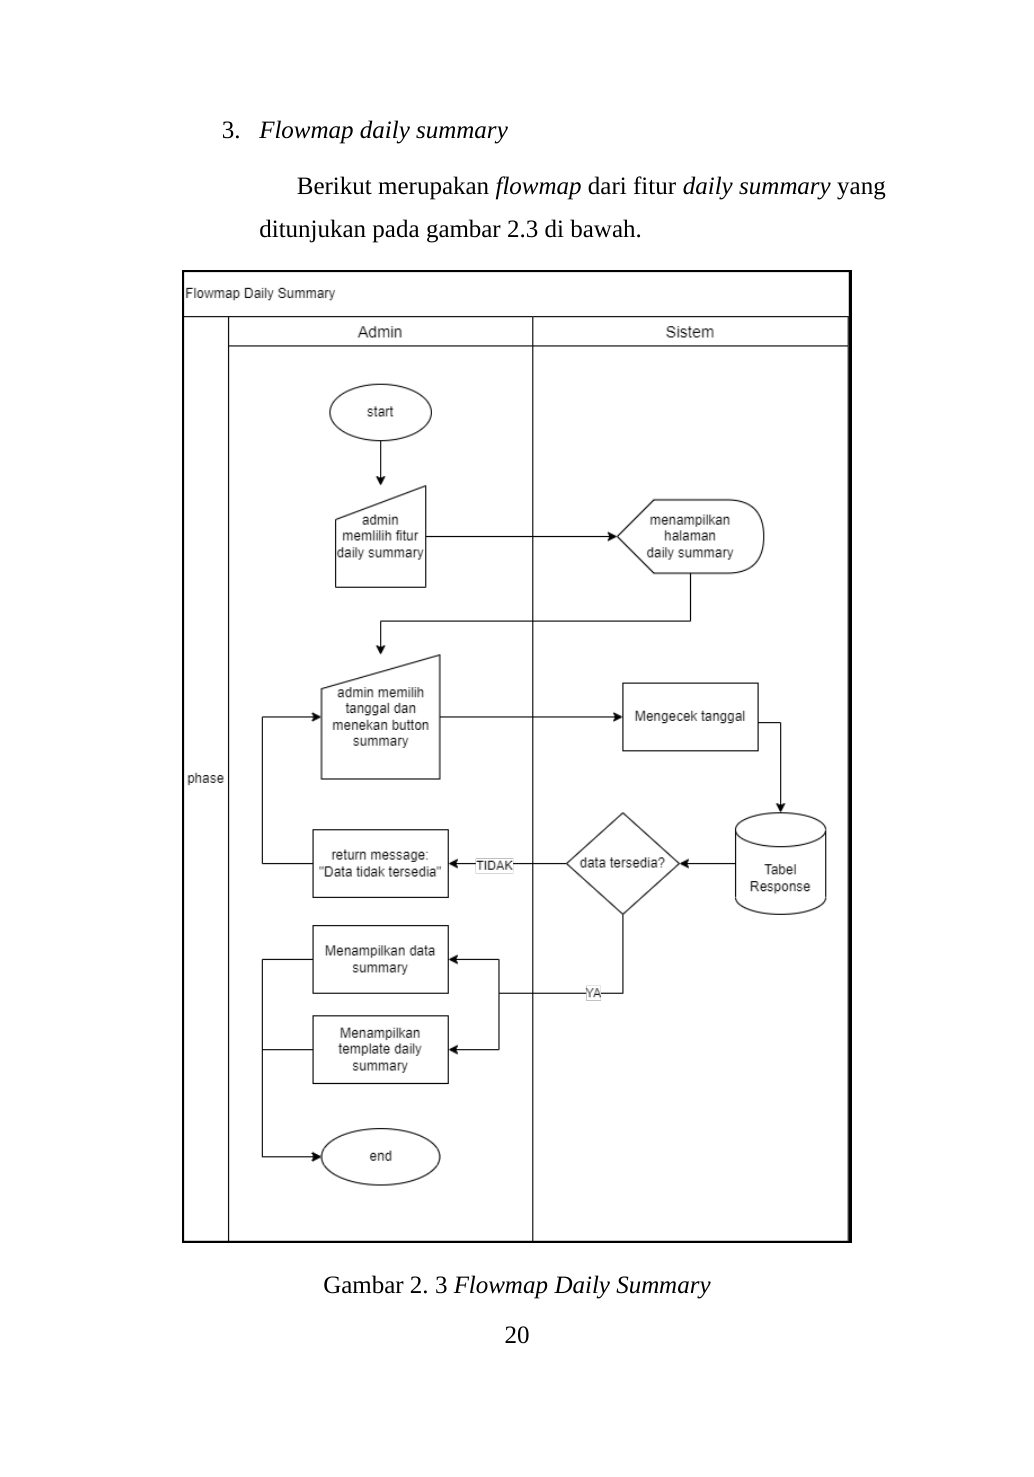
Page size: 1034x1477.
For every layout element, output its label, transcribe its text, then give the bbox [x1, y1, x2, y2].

text Gambar 2. 3 Flowmap Daily Summary [148, 1270, 886, 1299]
text Berikut merupakan flowmap dari fitur daily summary yang ditunjukan pada gambar 2.3 di bawah. [259, 171, 886, 243]
list Flowmap daily summary [222, 115, 886, 144]
picture [184, 272, 849, 1241]
